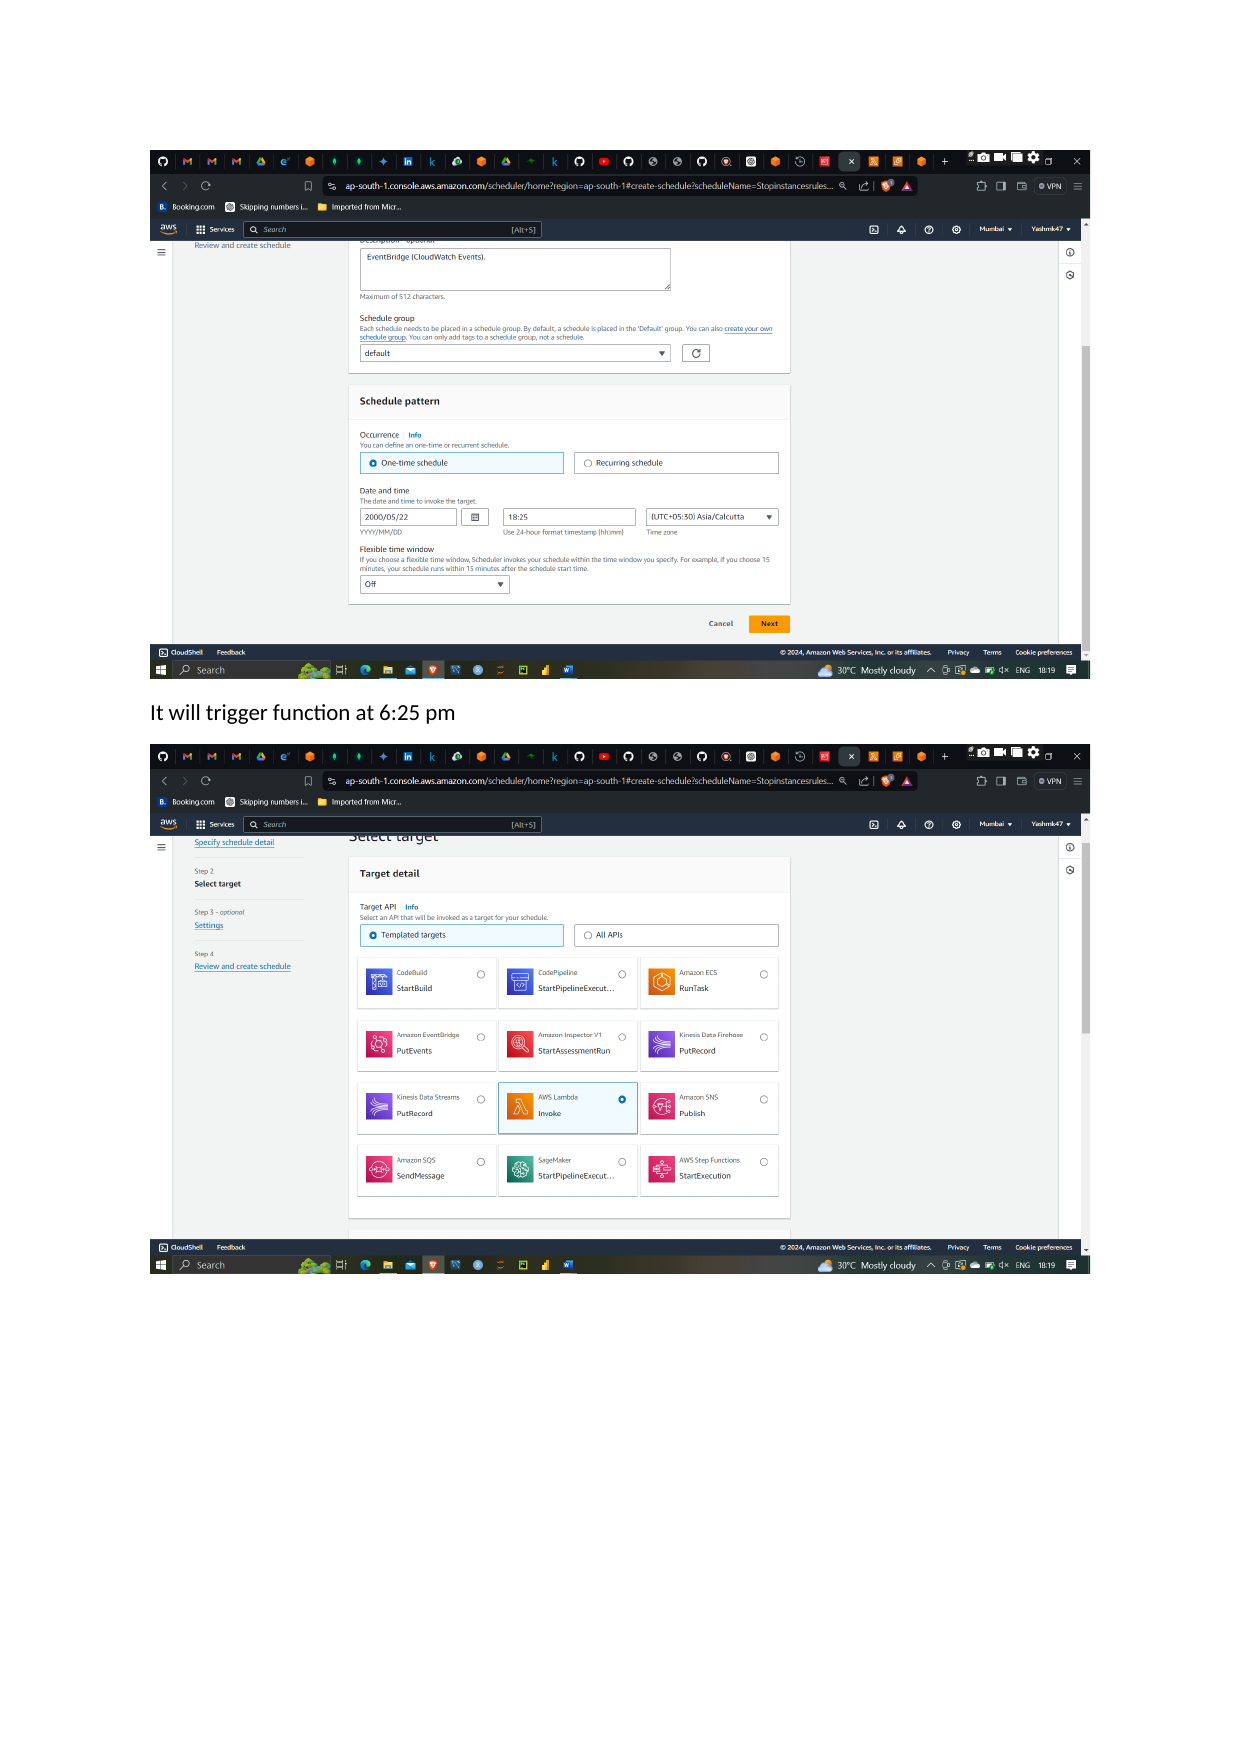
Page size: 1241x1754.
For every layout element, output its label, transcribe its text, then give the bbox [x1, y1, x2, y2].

text It will trigger function at 6:25 pm [150, 698, 1090, 726]
picture [150, 150, 1091, 679]
picture [150, 744, 1091, 1274]
